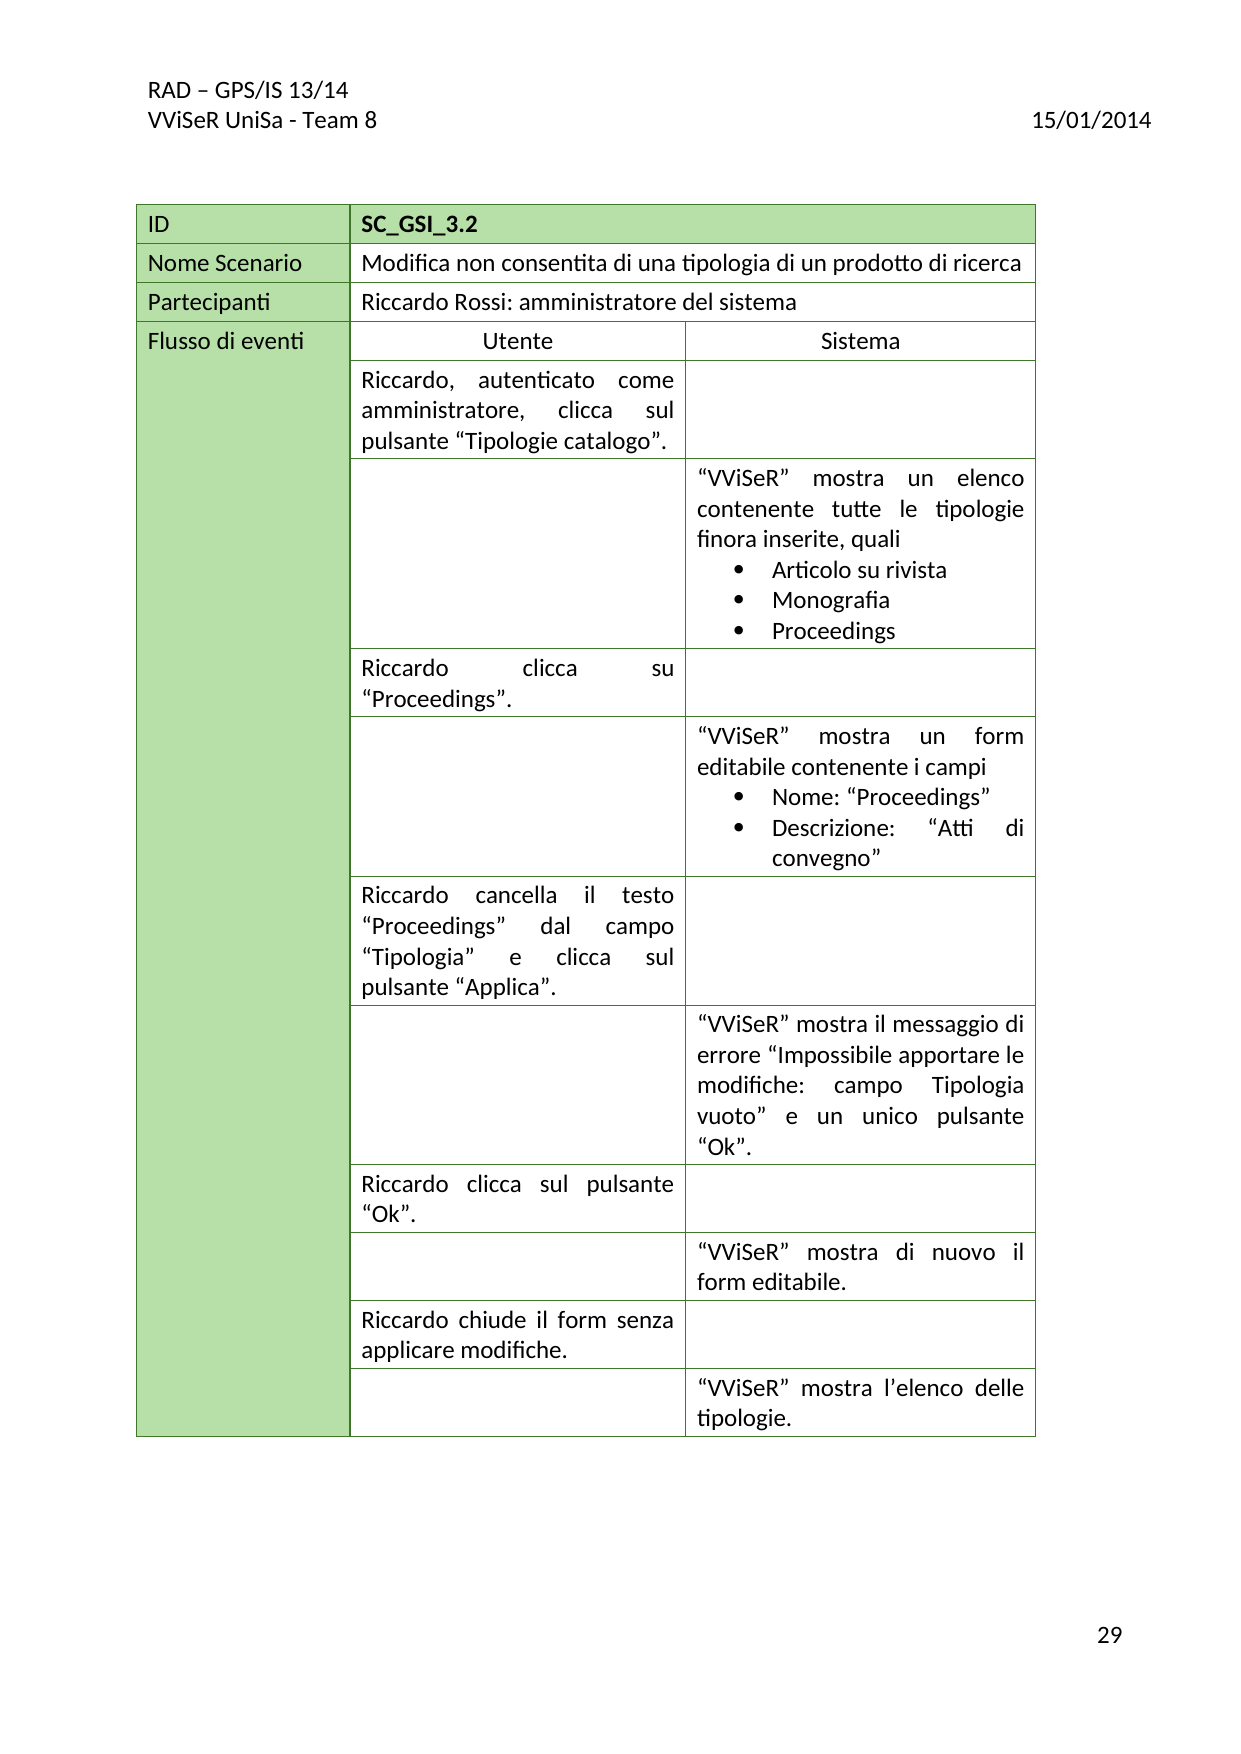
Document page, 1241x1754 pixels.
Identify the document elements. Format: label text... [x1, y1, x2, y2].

table_cell Sistema [686, 322, 1035, 360]
table_cell “VViSeR” mostra di nuovo il form editabile. [686, 1233, 1035, 1300]
table_cell “VViSeR” mostra un elenco contenente tutte le tipologie finora inserite, quali Articolo su rivista Monografia Proceedings [686, 459, 1035, 648]
table_cell [686, 877, 1035, 1004]
table_cell Riccardo clicca su “Proceedings”. [351, 649, 685, 716]
table_cell [351, 459, 685, 648]
table_cell [686, 1165, 1035, 1232]
table_cell [686, 361, 1035, 458]
table_cell Riccardo clicca sul pulsante “Ok”. [351, 1165, 685, 1232]
table_cell Flusso di eventi [137, 322, 349, 1436]
table_header ID [137, 205, 349, 243]
table_cell [351, 717, 685, 876]
table_cell Riccardo Rossi: amministratore del sistema [351, 283, 1035, 321]
table_cell Riccardo cancella il testo “Proceedings” dal campo “Tipologia” e clicca sul pulsante “Applica”. [351, 877, 685, 1004]
table_cell [686, 1301, 1035, 1368]
table_cell “VViSeR” mostra l’elenco delle tipologie. [686, 1369, 1035, 1436]
table_header SC_GSI_3.2 [351, 205, 1035, 243]
table_cell Riccardo, autenticato come amministratore, clicca sul pulsante “Tipologie catalogo”. [351, 361, 685, 458]
table_cell [351, 1233, 685, 1300]
table_cell Utente [351, 322, 685, 360]
table_cell Modifica non consentita di una tipologia di un prodotto di ricerca [351, 244, 1035, 282]
table_cell [686, 649, 1035, 716]
table_cell Nome Scenario [137, 244, 349, 282]
table_cell [351, 1006, 685, 1164]
table_cell [351, 1369, 685, 1436]
table_cell “VViSeR” mostra il messaggio di errore “Impossibile apportare le modifiche: campo Tipologia vuoto” e un unico pulsante “Ok”. [686, 1006, 1035, 1164]
table_cell Partecipanti [137, 283, 349, 321]
table_cell Riccardo chiude il form senza applicare modifiche. [351, 1301, 685, 1368]
table_cell “VViSeR” mostra un form editabile contenente i campi Nome: “Proceedings” Descrizione: “Atti di convegno” [686, 717, 1035, 876]
